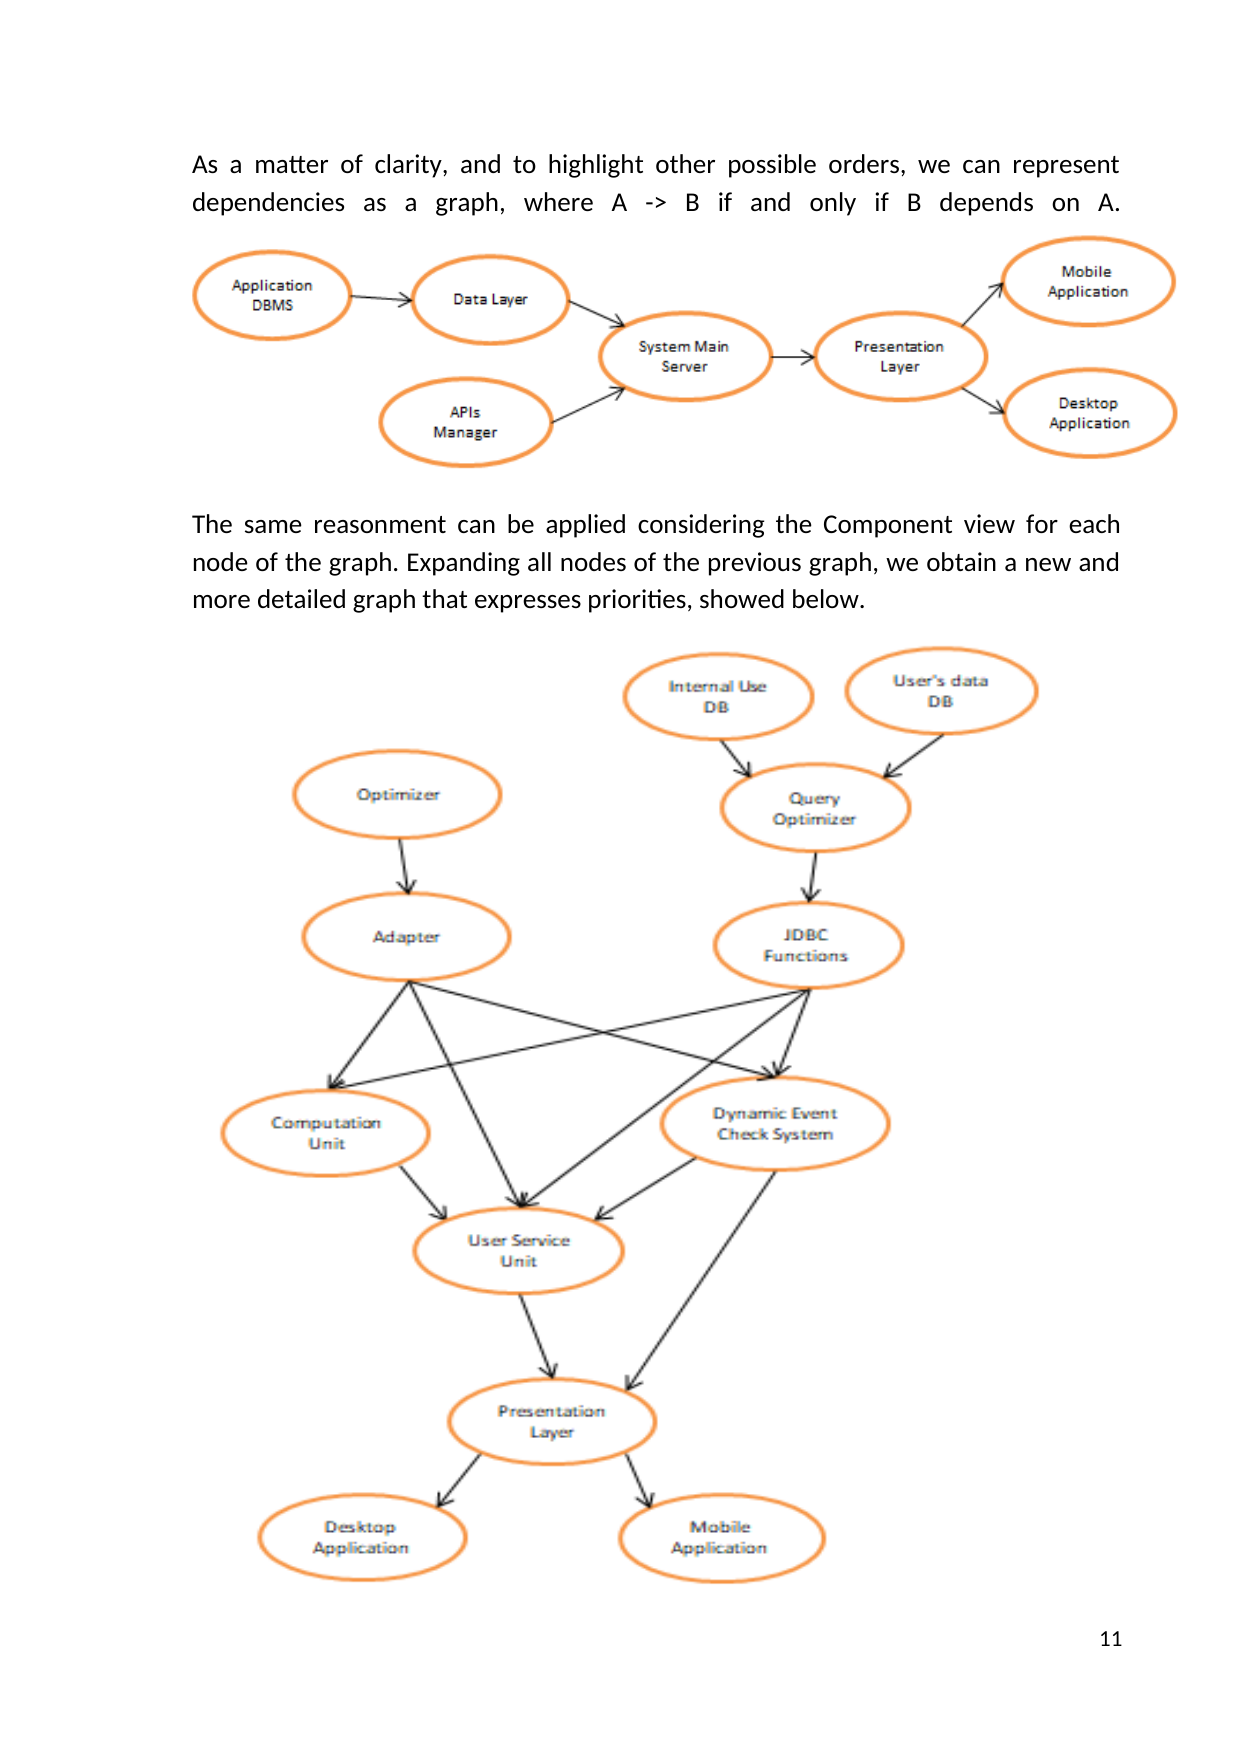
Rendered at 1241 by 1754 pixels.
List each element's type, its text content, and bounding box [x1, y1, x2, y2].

picture [191, 641, 1067, 1586]
text The same reasonment can be applied considering the Component view for each node of the graph. Expanding all nodes of the previous graph, we obtain a new and more detailed graph that expresses priorities, showed below. [192, 507, 1122, 616]
text As a matter of clarity, and to highlight other possible orders, we can represent dependencies as a graph, where A -> B if and only if B depends on A. [192, 148, 1122, 222]
picture [191, 222, 1196, 482]
